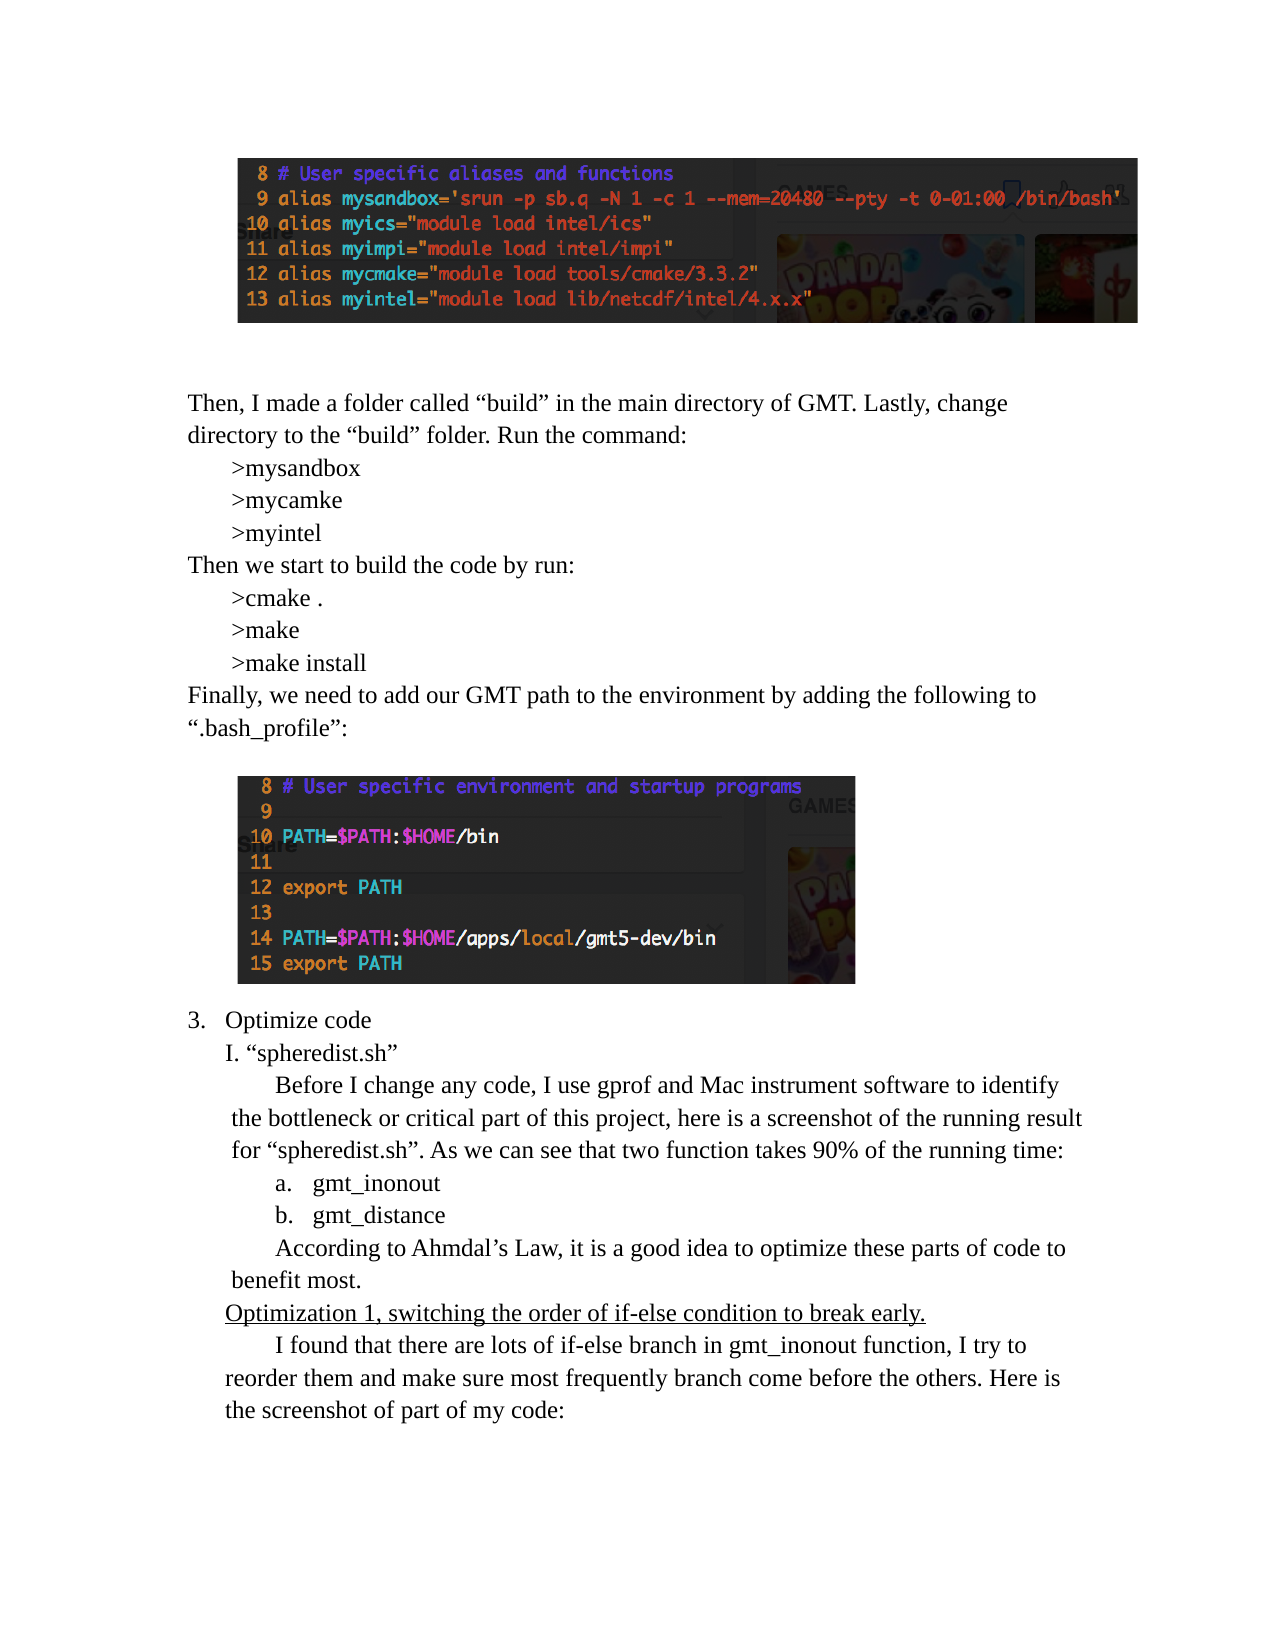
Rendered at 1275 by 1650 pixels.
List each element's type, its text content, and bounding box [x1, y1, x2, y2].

text Finally, we need to add our GMT path to the environment by adding the following to “.bash_profile”: [187, 679, 1087, 744]
list gmt_inonout [275, 1166, 1087, 1199]
text >cmake . [187, 581, 1087, 614]
text Then, I made a folder called “build” in the main directory of GMT. Lastly, change directory to the “build” folder. Run the command: [187, 386, 1087, 451]
list Optimization 1, switching the order of if-else condition to break early. [225, 1296, 1087, 1329]
text >make install [187, 646, 1087, 679]
text Then we start to build the code by run: [187, 549, 1087, 581]
text >make [187, 614, 1087, 646]
picture [237, 776, 856, 984]
text According to Ahmdal’s Law, it is a good idea to optimize these parts of code to benefit most. [231, 1231, 1087, 1296]
text >mycamke [187, 484, 1087, 516]
text >myintel [187, 516, 1087, 549]
list Before I change any code, I use gprof and Mac instrument software to identify the bottleneck or critical part of this project, here is a screenshot of the running result for “spheredist.sh”. As we can see that two function takes 90% of the running time: [231, 1069, 1087, 1166]
list gmt_distance [275, 1199, 1087, 1231]
list I found that there are lots of if-else branch in gmt_inonout function, I try to reorder them and make sure most frequently branch come before the others. Here is the screenshot of part of my code: [225, 1329, 1087, 1426]
list I. “spheredist.sh” [225, 1036, 1087, 1069]
list Optimize code [187, 1004, 1087, 1036]
text >mysandbox [187, 451, 1087, 484]
picture [237, 158, 1138, 323]
